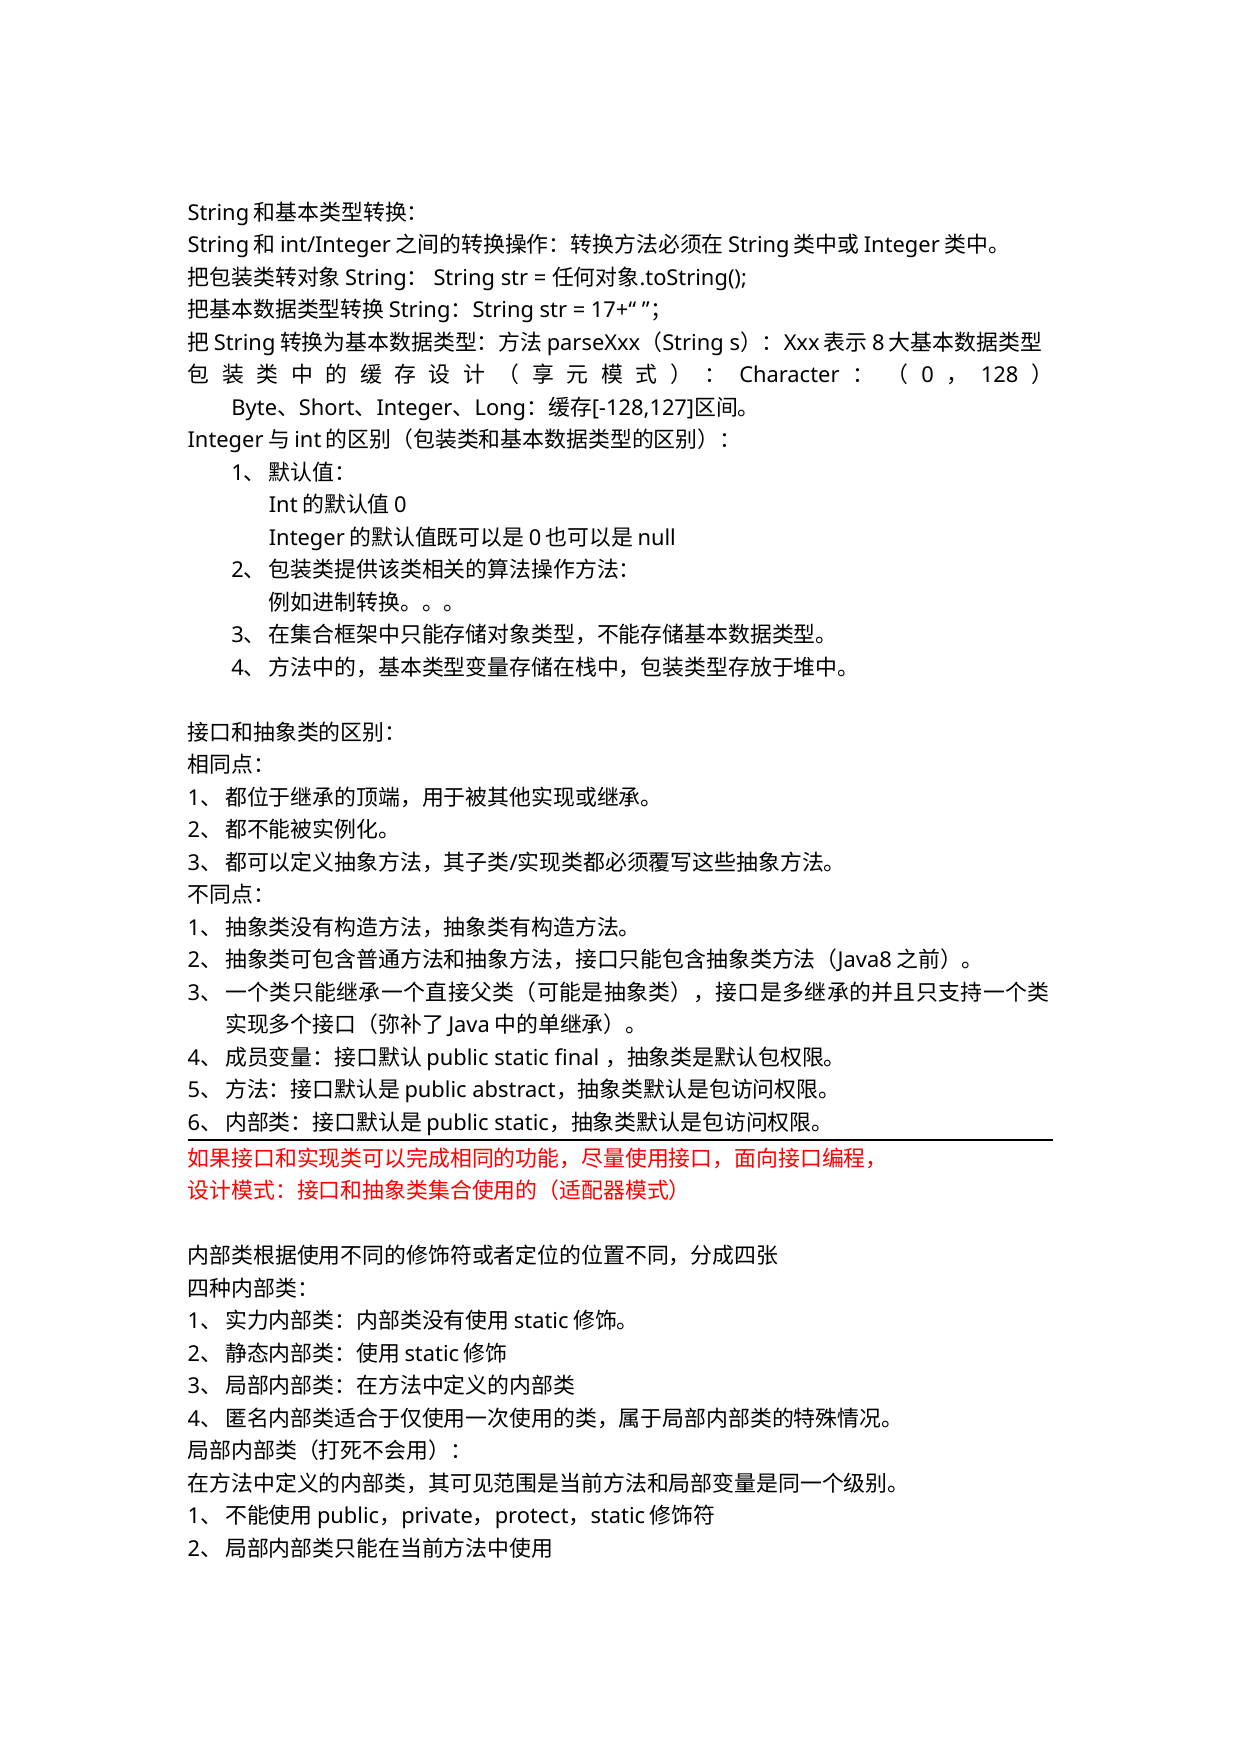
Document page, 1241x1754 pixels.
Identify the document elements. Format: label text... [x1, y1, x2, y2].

text 四种内部类： [187, 1271, 1053, 1303]
list 实力内部类：内部类没有使用static修饰。 [187, 1303, 1053, 1336]
list 抽象类没有构造方法，抽象类有构造方法。 [187, 909, 1053, 942]
list 匿名内部类适合于仅使用一次使用的类，属于局部内部类的特殊情况。 [187, 1401, 1053, 1433]
text 局部内部类（打死不会用）： [187, 1433, 1053, 1466]
text String和int/Integer之间的转换操作：转换方法必须在String类中或Integer类中。 [187, 227, 1053, 259]
list Integer的默认值既可以是0也可以是null [269, 519, 1053, 552]
list 一个类只能继承一个直接父类（可能是抽象类），接口是多继承的并且只支持一个类实现多个接口（弥补了Java中的单继承）。 [187, 974, 1053, 1039]
text 包装类中的缓存设计（享元模式）：Character：（0，128） Byte、Short、Integer、Long：缓存[-128,127]区间。 [187, 357, 1053, 422]
text 相同点： [187, 747, 1053, 779]
list 在集合框架中只能存储对象类型，不能存储基本数据类型。 [231, 617, 1053, 649]
list 包装类提供该类相关的算法操作方法： [231, 552, 1053, 584]
list 方法中的，基本类型变量存储在栈中，包装类型存放于堆中。 [231, 649, 1053, 682]
list 都不能被实例化。 [187, 812, 1053, 844]
list 抽象类可包含普通方法和抽象方法，接口只能包含抽象类方法（Java8之前）。 [187, 942, 1053, 974]
text Integer与int的区别（包装类和基本数据类型的区别）： [187, 422, 1053, 454]
list 都可以定义抽象方法，其子类/实现类都必须覆写这些抽象方法。 [187, 844, 1053, 877]
text 内部类根据使用不同的修饰符或者定位的位置不同，分成四张 [187, 1238, 1053, 1271]
text 把基本数据类型转换String：String str = 17+“ ”； [187, 292, 1053, 324]
text 把包装类转对象String： String str = 任何对象.toString(); [187, 259, 1053, 292]
list Int的默认值0 [269, 487, 1053, 519]
list 内部类：接口默认是public static，抽象类默认是包访问权限。 [187, 1104, 1053, 1141]
text 把String转换为基本数据类型：方法parseXxx（String s）：Xxx表示8大基本数据类型 [187, 324, 1053, 357]
list 成员变量：接口默认public static final ，抽象类是默认包权限。 [187, 1039, 1053, 1072]
list 静态内部类：使用static修饰 [187, 1336, 1053, 1368]
list 局部内部类只能在当前方法中使用 [187, 1531, 1053, 1563]
text 不同点： [187, 877, 1053, 909]
list 方法：接口默认是public abstract，抽象类默认是包访问权限。 [187, 1072, 1053, 1104]
list 例如进制转换。。。 [269, 584, 1053, 617]
text 在方法中定义的内部类，其可见范围是当前方法和局部变量是同一个级别。 [187, 1466, 1053, 1498]
list 默认值： [231, 454, 1053, 487]
list 局部内部类：在方法中定义的内部类 [187, 1368, 1053, 1401]
list 不能使用public，private，protect，static修饰符 [187, 1498, 1053, 1531]
text 如果接口和实现类可以完成相同的功能，尽量使用接口，面向接口编程， [187, 1141, 1053, 1173]
text 设计模式：接口和抽象类集合使用的（适配器模式） [187, 1173, 1053, 1206]
list 都位于继承的顶端，用于被其他实现或继承。 [187, 779, 1053, 812]
text 接口和抽象类的区别： [187, 714, 1053, 747]
text String和基本类型转换： [187, 194, 1053, 227]
